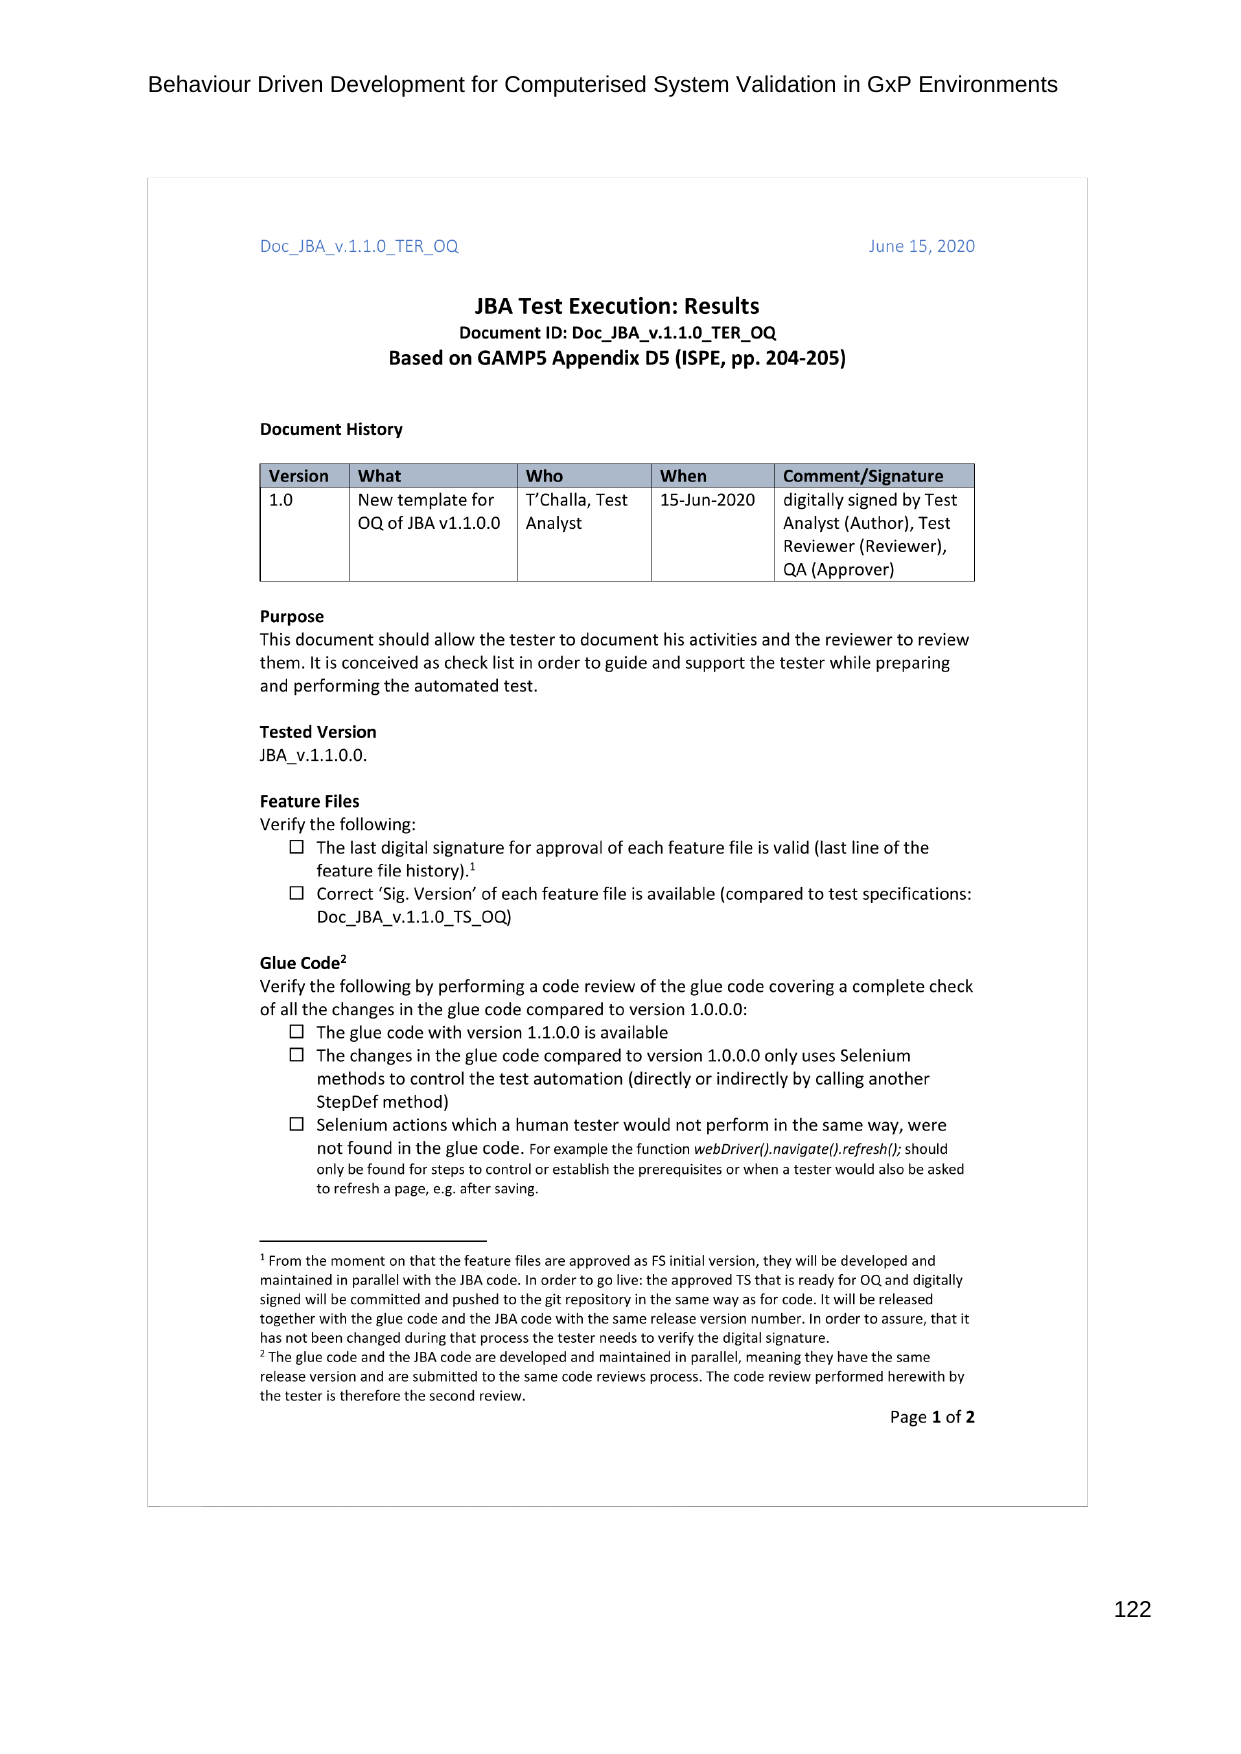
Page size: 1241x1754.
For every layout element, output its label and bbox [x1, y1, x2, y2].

picture [147, 177, 1088, 1507]
